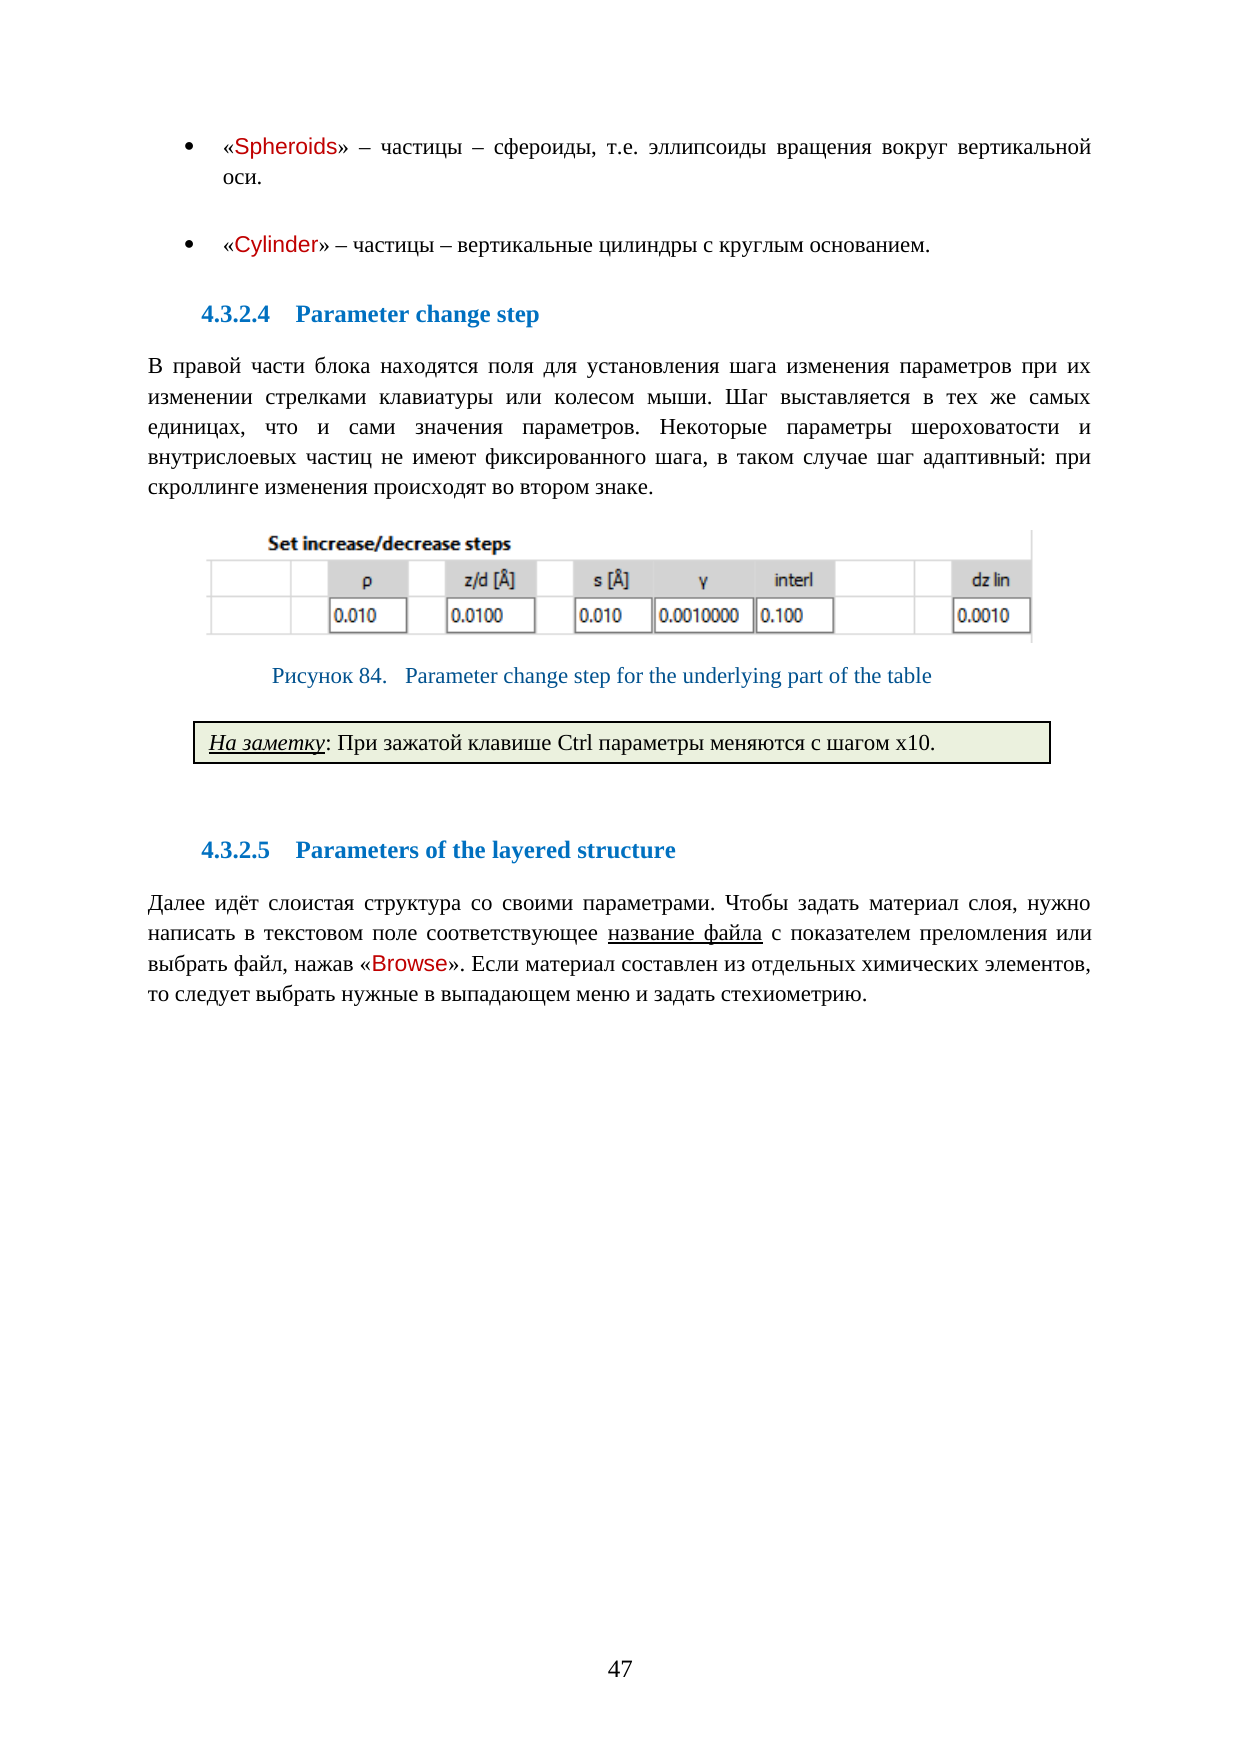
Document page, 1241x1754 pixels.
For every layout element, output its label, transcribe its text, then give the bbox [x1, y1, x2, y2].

subtitle Parameter change step [201, 299, 1093, 328]
text Далее идёт слоистая структура со своими параметрами. Чтобы задать материал слоя, нужно написать в текстовом поле соответствующее название файла с показателем преломления или выбрать файл, нажав «Browse». Если материал составлен из отдельных химических элементов, то следует выбрать нужные в выпадающем меню и задать стехиометрию. [148, 889, 1093, 1006]
picture [206, 530, 1039, 643]
list «Cylinder» – частицы – вертикальные цилиндры с круглым основанием. [185, 231, 1093, 257]
subtitle Parameters of the layered structure [201, 730, 1093, 864]
text В правой части блока находятся поля для установления шага изменения параметров при их изменении стрелками клавиатуры или колесом мыши. Шаг выставляется в тех же самых единицах, что и сами значения параметров. Некоторые параметры шероховатости и внутрислоевых частиц не имеют фиксированного шага, в таком случае шаг адаптивный: при скроллинге изменения происходят во втором знаке. [148, 353, 1093, 500]
list «Spheroids» – частицы – сфероиды, т.е. эллипсоиды вращения вокруг вертикальной оси. [185, 133, 1093, 189]
